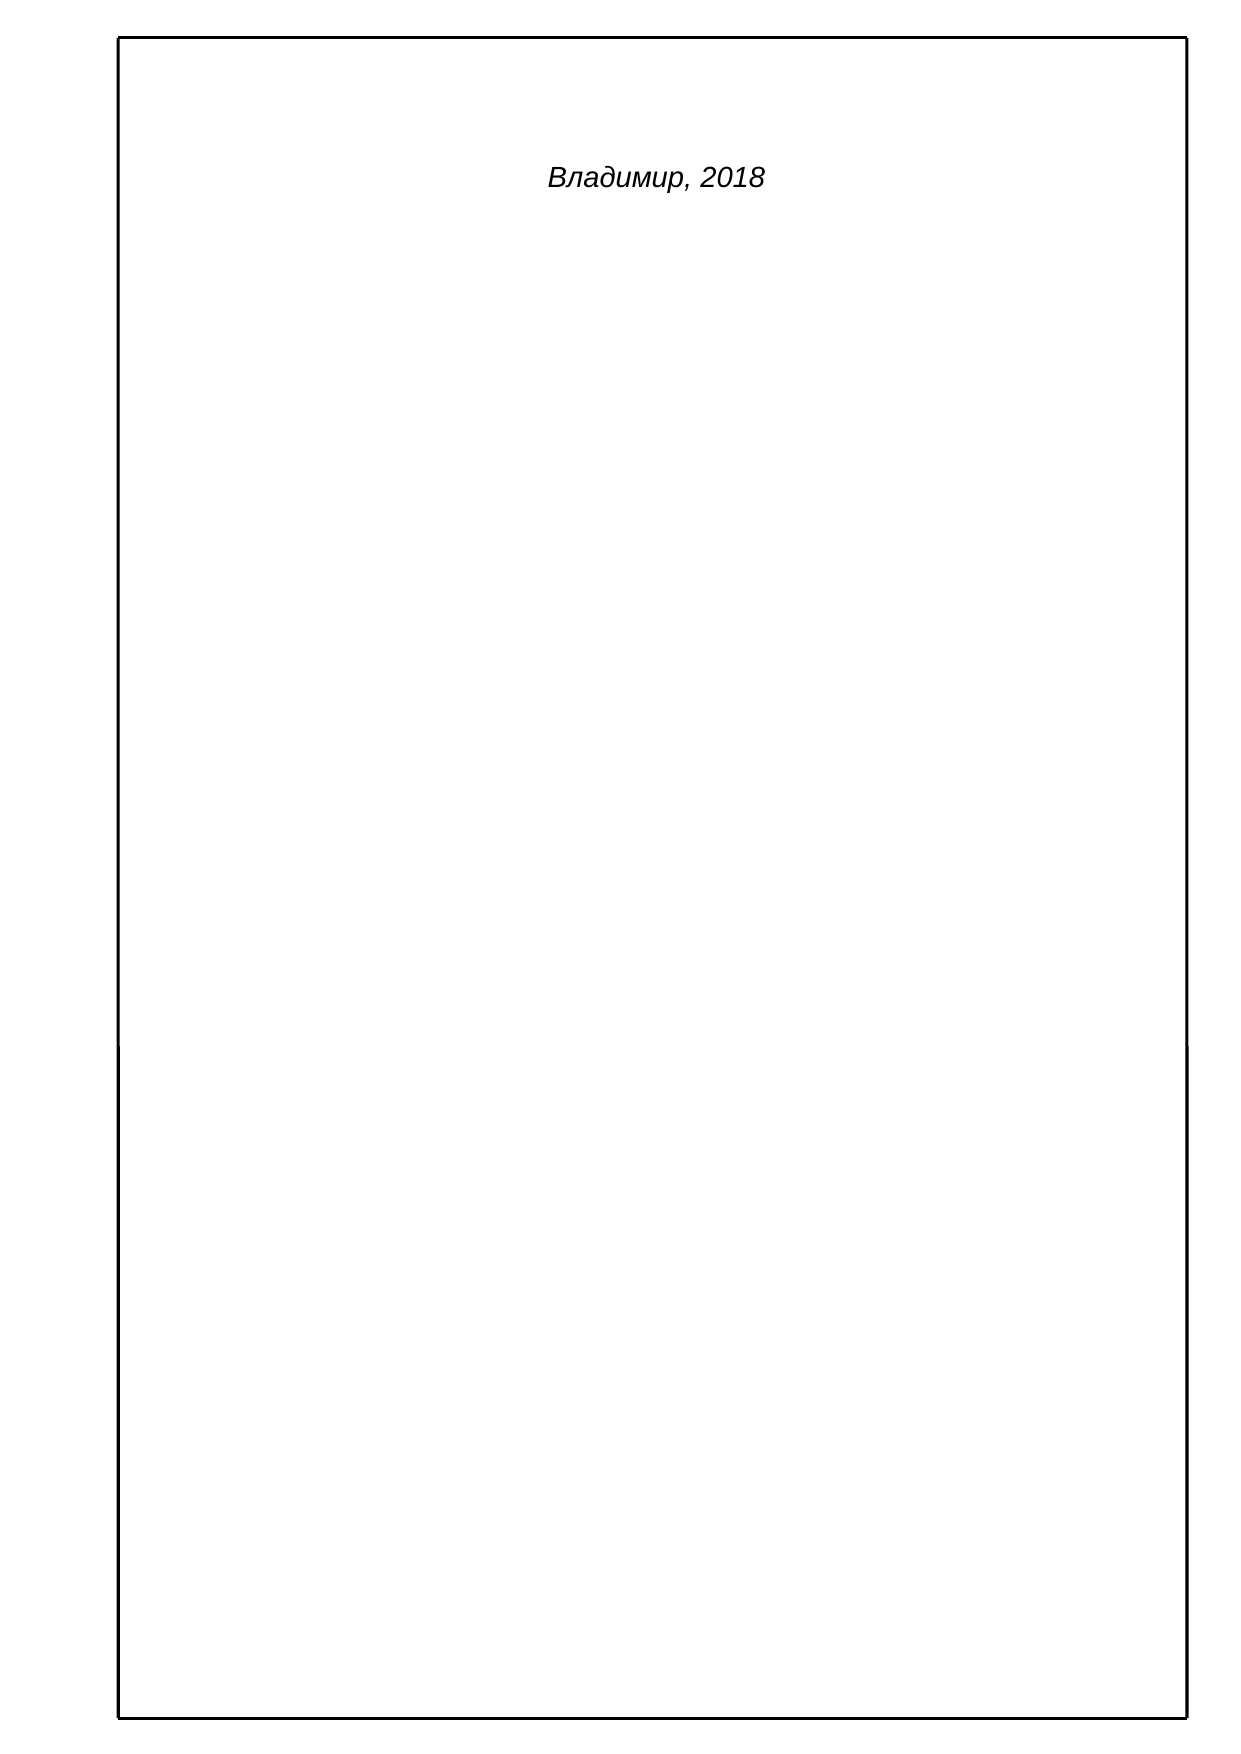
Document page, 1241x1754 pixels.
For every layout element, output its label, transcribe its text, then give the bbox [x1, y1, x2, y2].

text Владимир, 2018 [148, 159, 1164, 193]
